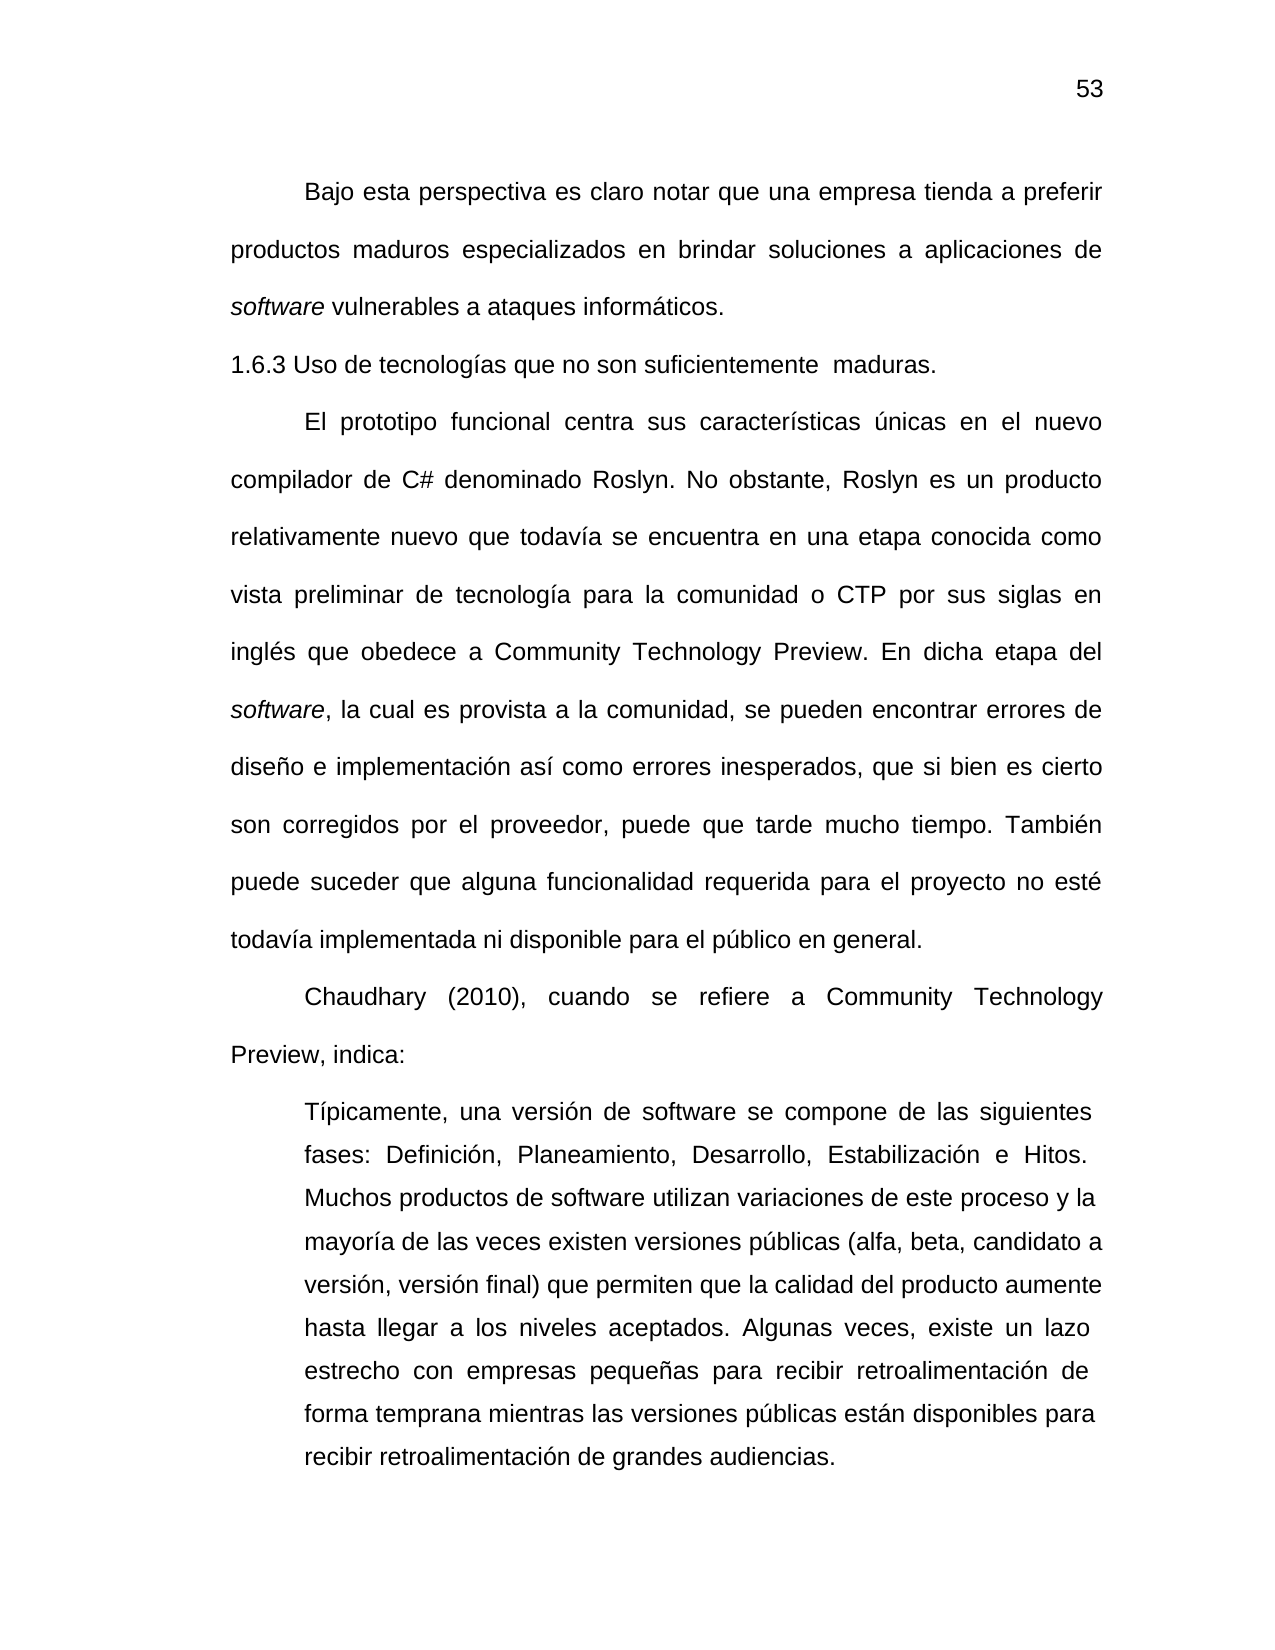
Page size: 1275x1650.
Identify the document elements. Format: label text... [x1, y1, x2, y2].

text Bajo esta perspectiva es claro notar que una empresa tienda a preferir productos maduros especializados en brindar soluciones a aplicaciones de software vulnerables a ataques informáticos. [230, 177, 1104, 321]
text 1.6.3 Uso de tecnologías que no son suficientemente maduras. [230, 350, 1104, 378]
text Típicamente, una versión de software se compone de las siguientes fases: Definición, Planeamiento, Desarrollo, Estabilización e Hitos. Muchos productos de software utilizan variaciones de este proceso y la mayoría de las veces existen versiones públicas (alfa, beta, candidato a versión, versión final) que permiten que la calidad del producto aumente hasta llegar a los niveles aceptados. Algunas veces, existe un lazo estrecho con empresas pequeñas para recibir retroalimentación de forma temprana mientras las versiones públicas están disponibles para recibir retroalimentación de grandes audiencias. [230, 1097, 1104, 1471]
text El prototipo funcional centra sus características únicas en el nuevo compilador de C# denominado Roslyn. No obstante, Roslyn es un producto relativamente nuevo que todavía se encuentra en una etapa conocida como vista preliminar de tecnología para la comunidad o CTP por sus siglas en inglés que obedece a Community Technology Preview. En dicha etapa del software, la cual es provista a la comunidad, se pueden encontrar errores de diseño e implementación así como errores inesperados, que si bien es cierto son corregidos por el proveedor, puede que tarde mucho tiempo. También puede suceder que alguna funcionalidad requerida para el proyecto no esté todavía implementada ni disponible para el público en general. [230, 407, 1104, 953]
text Chaudhary (2010), cuando se refiere a Community Technology Preview, indica: [230, 982, 1104, 1068]
